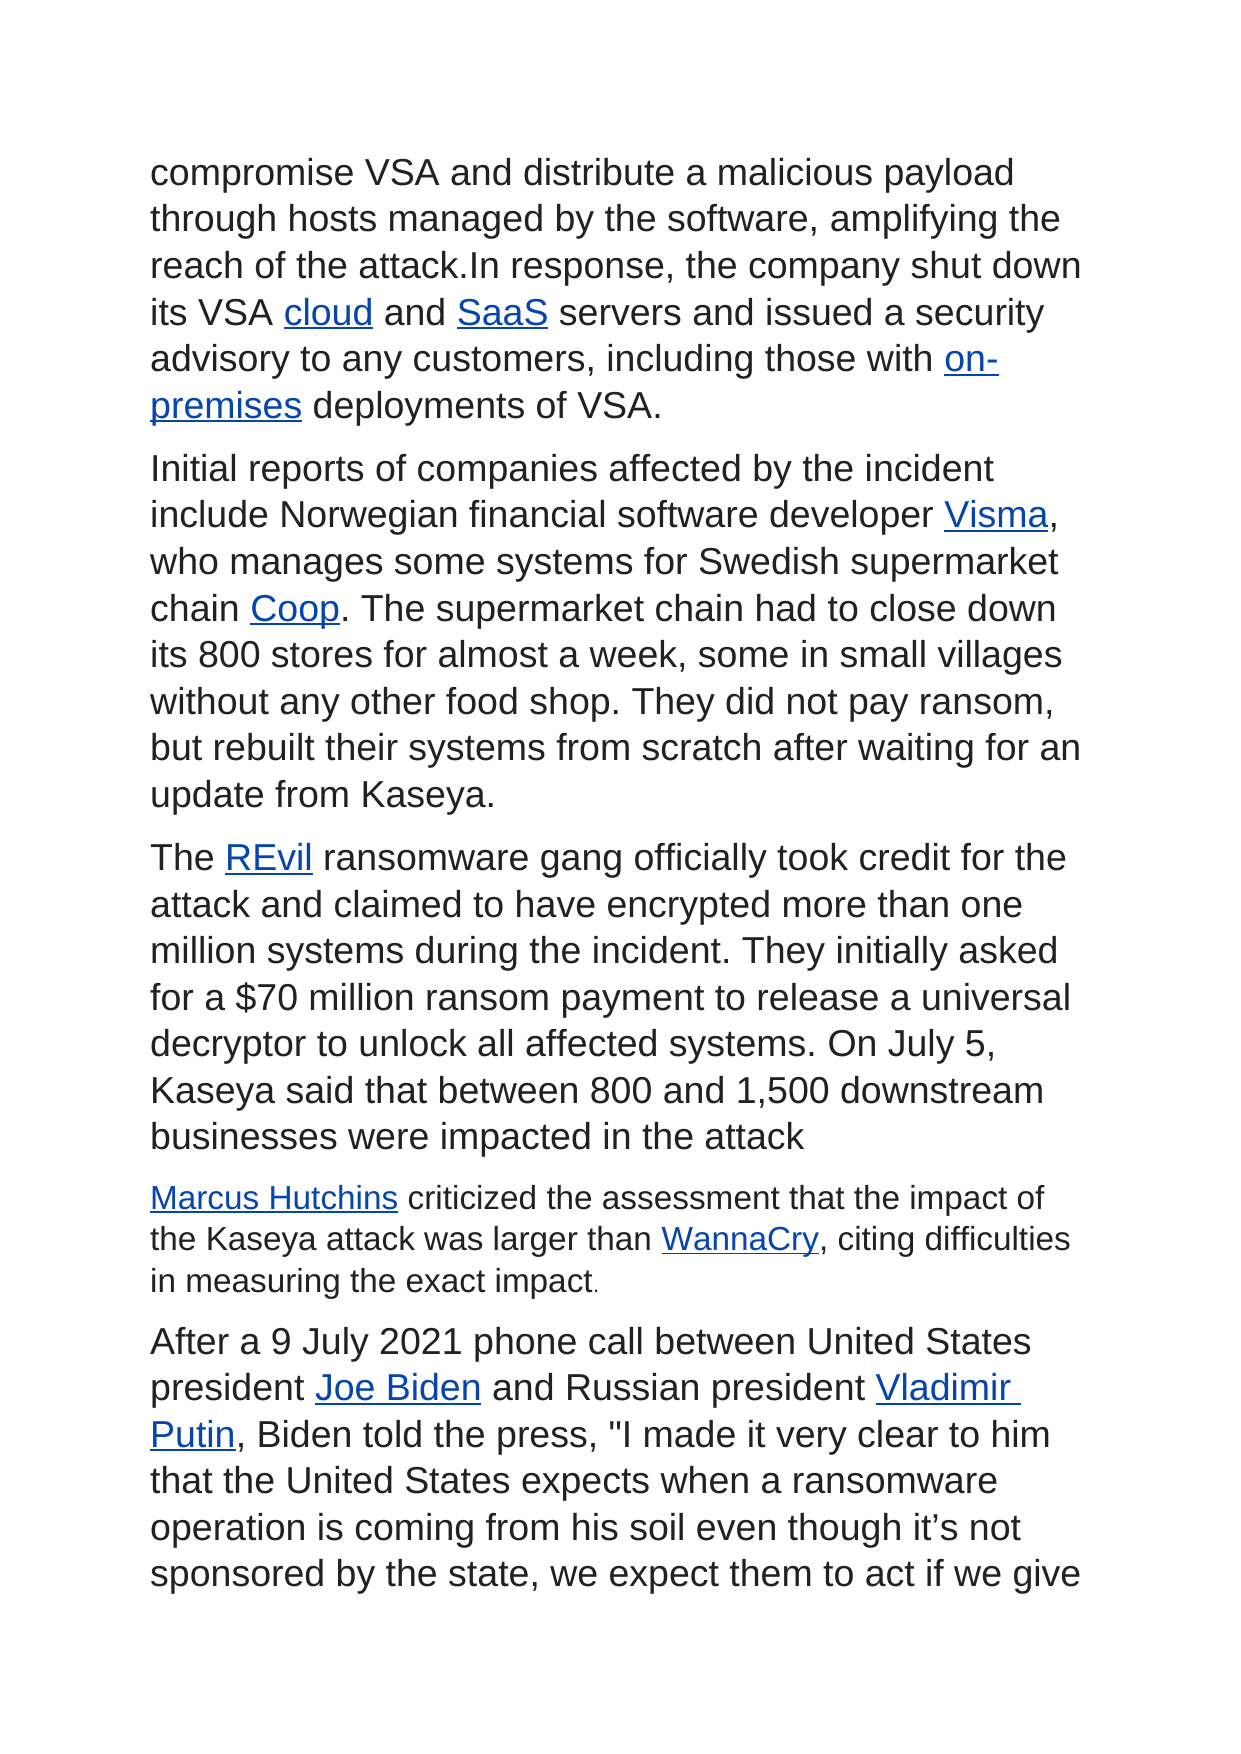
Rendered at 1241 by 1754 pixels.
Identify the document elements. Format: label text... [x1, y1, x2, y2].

text The REvil ransomware gang officially took credit for the attack and claimed to have encrypted more than one million systems during the incident. They initially asked for a $70 million ransom payment to release a universal decryptor to unlock all affected systems. On July 5, Kaseya said that between 800 and 1,500 downstream businesses were impacted in the attack [150, 835, 1090, 1158]
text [150, 150, 1090, 426]
text Initial reports of companies affected by the incident include Norwegian financial software developer Visma, who manages some systems for Swedish supermarket chain Coop. The supermarket chain had to close down its 800 stores for almost a week, some in small villages without any other food shop. They did not pay ransom, but rebuilt their systems from scratch after waiting for an update from Kaseya. [150, 446, 1090, 815]
text Marcus Hutchins criticized the assessment that the impact of the Kaseya attack was larger than WannaCry, citing difficulties in measuring the exact impact. [150, 1178, 1090, 1299]
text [150, 1319, 1090, 1595]
